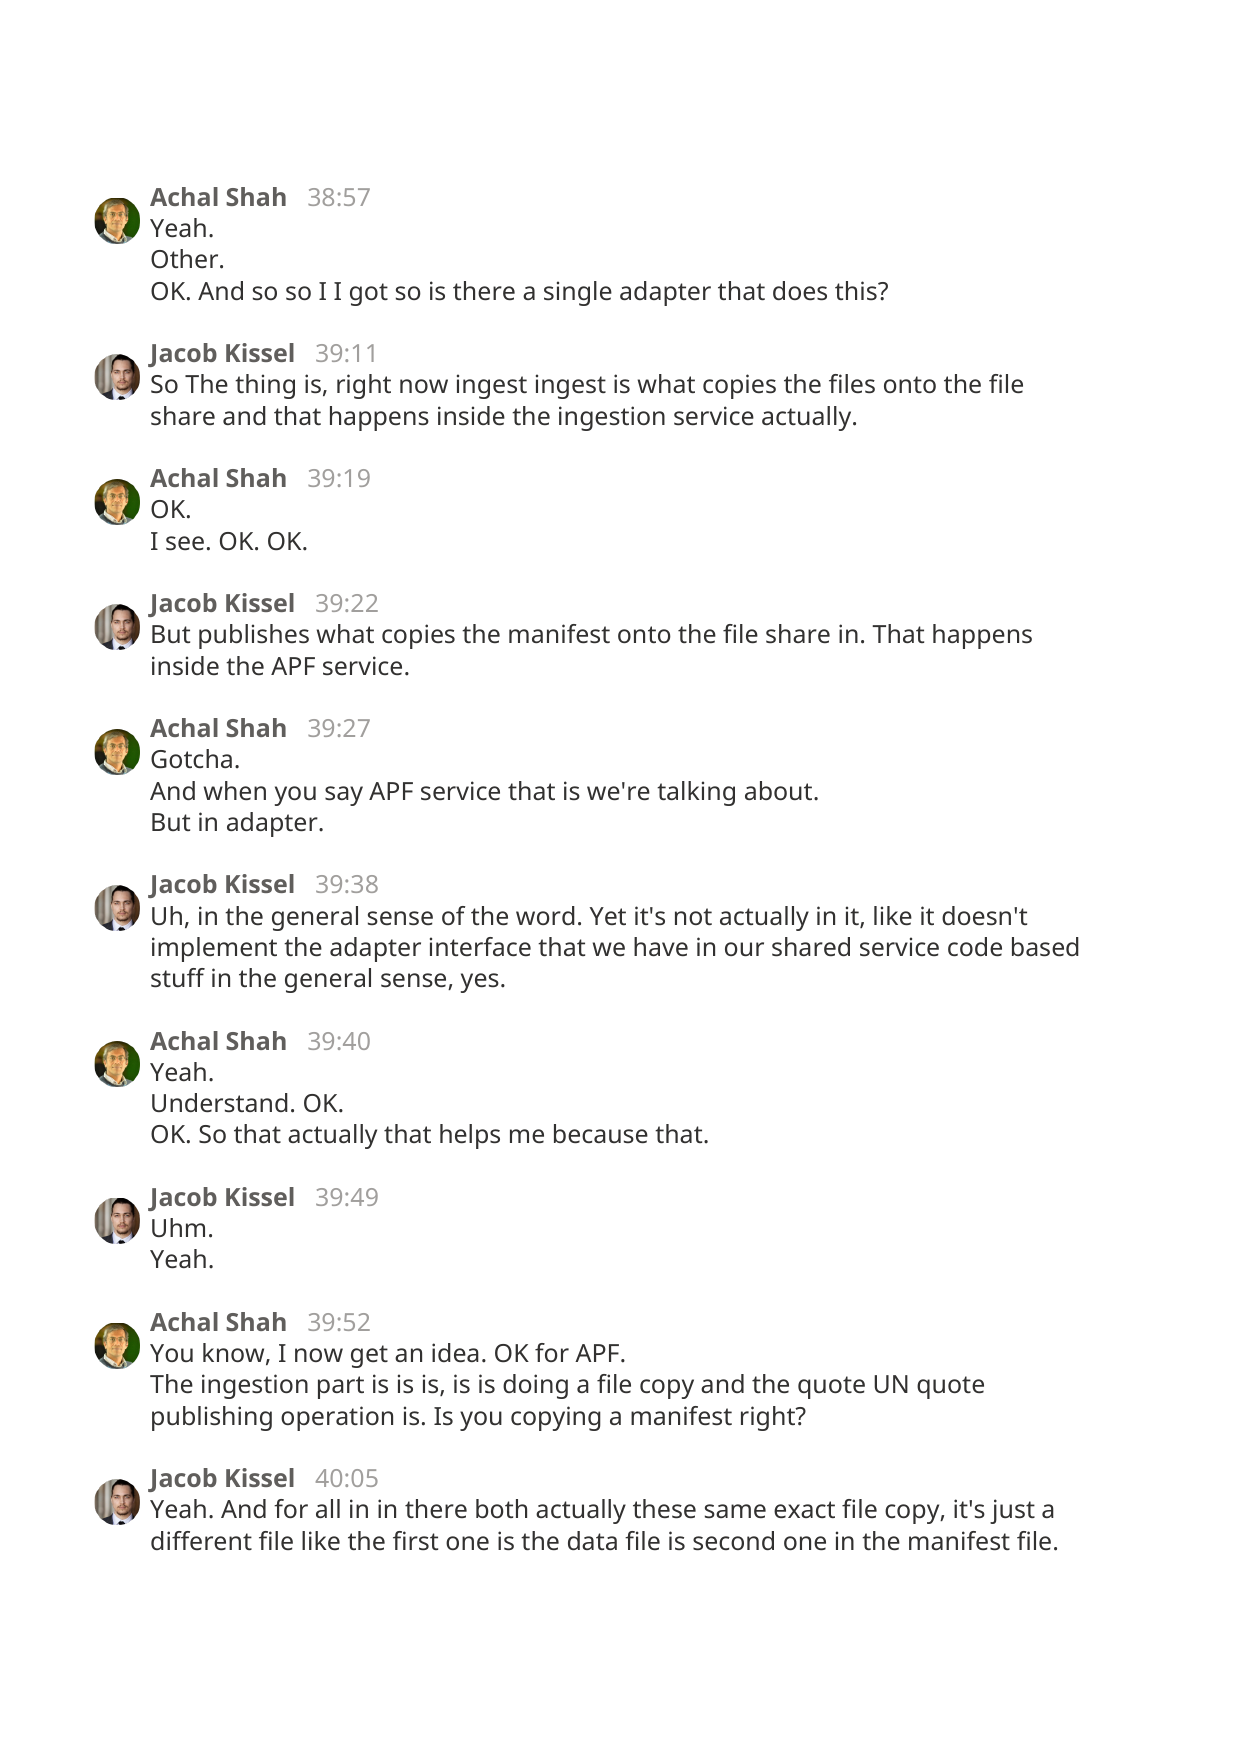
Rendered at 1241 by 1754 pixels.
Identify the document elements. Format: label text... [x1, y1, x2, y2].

text Jacob Kissel 39:38 Uh, in the general sense of the word. Yet it's not actually in it, like it doesn't implement the adapter interface that we have in our shared service code based stuff in the general sense, yes. [150, 837, 1090, 994]
text Jacob Kissel 40:05 Yeah. And for all in in there both actually these same exact file copy, it's just a different file like the first one is the data file is second one in the manifest file. [150, 1431, 1090, 1556]
text Achal Shah 38:57 Yeah. Other. OK. And so so I I got so is there a single adapter that does this? [150, 150, 1090, 306]
text Jacob Kissel 39:49 Uhm. Yeah. [150, 1150, 1090, 1275]
picture [94, 604, 140, 650]
picture [94, 885, 140, 931]
picture [94, 198, 140, 244]
text Achal Shah 39:40 Yeah. Understand. OK. OK. So that actually that helps me because that. [150, 994, 1090, 1150]
picture [94, 354, 140, 400]
picture [94, 1041, 140, 1087]
picture [94, 1479, 140, 1525]
text Achal Shah 39:27 Gotcha. And when you say APF service that is we're talking about. But in adapter. [150, 681, 1090, 837]
text Achal Shah 39:52 You know, I now get an idea. OK for APF. The ingestion part is is is, is is doing a file copy and the quote UN quote publishing operation is. Is you copying a manifest right? [150, 1275, 1090, 1431]
text Achal Shah 39:19 OK. I see. OK. OK. [150, 431, 1090, 556]
picture [94, 1323, 140, 1369]
picture [94, 729, 140, 775]
picture [94, 1198, 140, 1244]
picture [94, 479, 140, 525]
text Jacob Kissel 39:22 But publishes what copies the manifest onto the file share in. That happens inside the APF service. [150, 556, 1090, 681]
text Jacob Kissel 39:11 So The thing is, right now ingest ingest is what copies the files onto the file share and that happens inside the ingestion service actually. [150, 306, 1090, 431]
